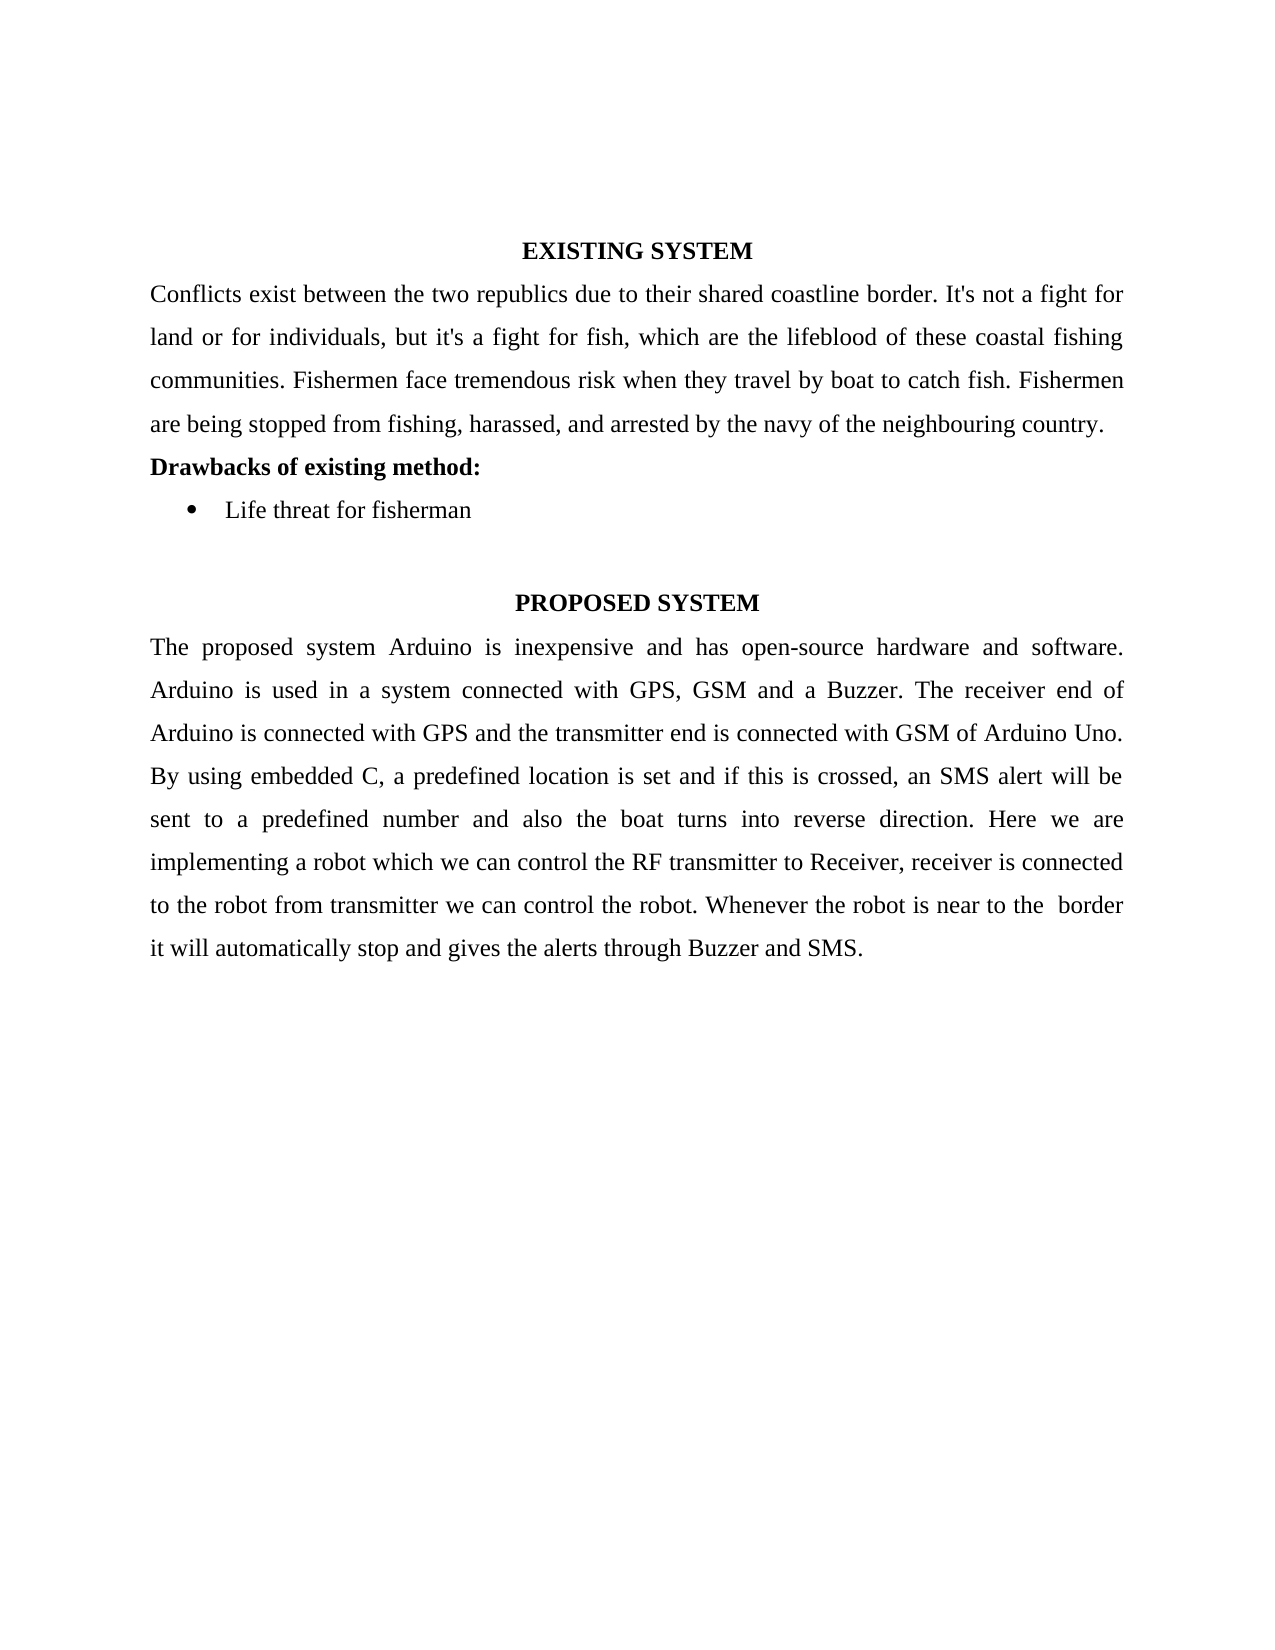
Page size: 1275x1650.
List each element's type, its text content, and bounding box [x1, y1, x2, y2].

text Conflicts exist between the two republics due to their shared coastline border. It's not a fight for land or for individuals, but it's a fight for fish, which are the lifeblood of these coastal fishing communities. Fishermen face tremendous risk when they travel by boat to catch fish. Fishermen are being stopped from fishing, harassed, and arrested by the navy of the neighbouring country. [150, 279, 1125, 437]
text Drawbacks of existing method: [150, 452, 1125, 481]
text The proposed system Arduino is inexpensive and has open-source hardware and software. Arduino is used in a system connected with GPS, GSM and a Buzzer. The receiver end of Arduino is connected with GPS and the transmitter end is connected with GSM of Arduino Uno. By using embedded C, a predefined location is set and if this is crossed, an SMS alert will be sent to a predefined number and also the boat turns into reverse direction. Here we are implementing a robot which we can control the RF transmitter to Receiver, receiver is connected to the robot from transmitter we can control the robot. Whenever the robot is near to the border it will automatically stop and gives the alerts through Buzzer and SMS. [150, 632, 1125, 962]
list Life threat for fisherman [187, 495, 1125, 524]
text PROPOSED SYSTEM [150, 588, 1125, 617]
text EXISTING SYSTEM [150, 236, 1125, 265]
